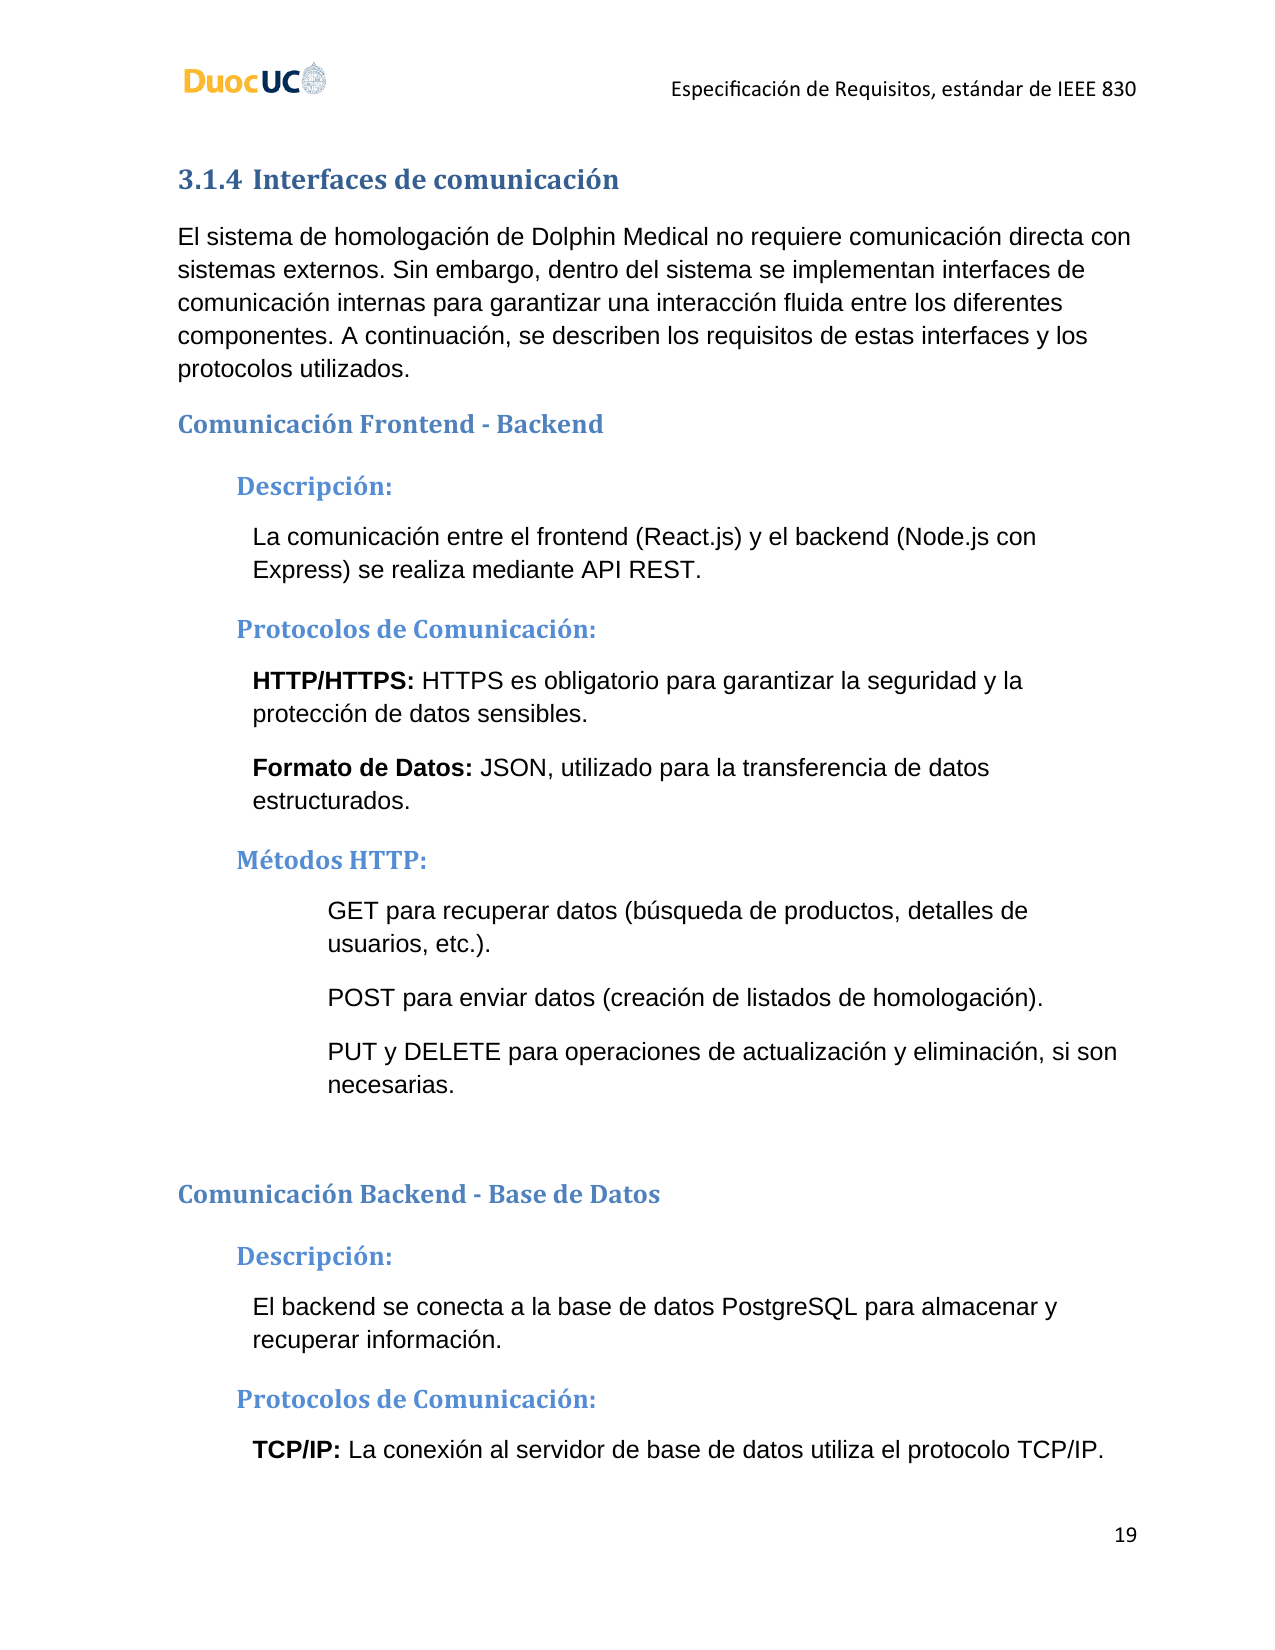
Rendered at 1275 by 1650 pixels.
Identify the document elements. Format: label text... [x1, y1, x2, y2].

subtitle Descripción: [236, 469, 1137, 501]
text Formato de Datos: JSON, utilizado para la transferencia de datos estructurados. [252, 753, 1137, 814]
text El backend se conecta a la base de datos PostgreSQL para almacenar y recuperar información. [252, 1292, 1137, 1353]
subtitle Métodos HTTP: [236, 844, 1137, 875]
text El sistema de homologación de Dolphin Medical no requiere comunicación directa con sistemas externos. Sin embargo, dentro del sistema se implementan interfaces de comunicación internas para garantizar una interacción fluida entre los diferentes componentes. A continuación, se describen los requisitos de estas interfaces y los protocolos utilizados. [177, 222, 1137, 383]
text GET para recuperar datos (búsqueda de productos, detalles de usuarios, etc.). [327, 896, 1137, 958]
subtitle Protocolos de Comunicación: [236, 1383, 1137, 1414]
text HTTP/HTTPS: HTTPS es obligatorio para garantizar la seguridad y la protección de datos sensibles. [252, 666, 1137, 727]
text PUT y DELETE para operaciones de actualización y eliminación, si son necesarias. [327, 1037, 1137, 1099]
text POST para enviar datos (creación de listados de homologación). [327, 983, 1137, 1012]
text La comunicación entre el frontend (React.js) y el backend (Node.js con Express) se realiza mediante API REST. [252, 522, 1137, 584]
picture [177, 58, 331, 97]
subtitle 3.1.4 Interfaces de comunicación [177, 162, 1137, 196]
subtitle Descripción: [236, 1239, 1137, 1271]
subtitle Comunicación Frontend - Backend [177, 408, 1137, 440]
subtitle Comunicación Backend - Base de Datos [177, 1178, 1137, 1209]
subtitle Protocolos de Comunicación: [236, 613, 1137, 645]
text TCP/IP: La conexión al servidor de base de datos utiliza el protocolo TCP/IP. [252, 1435, 1137, 1464]
